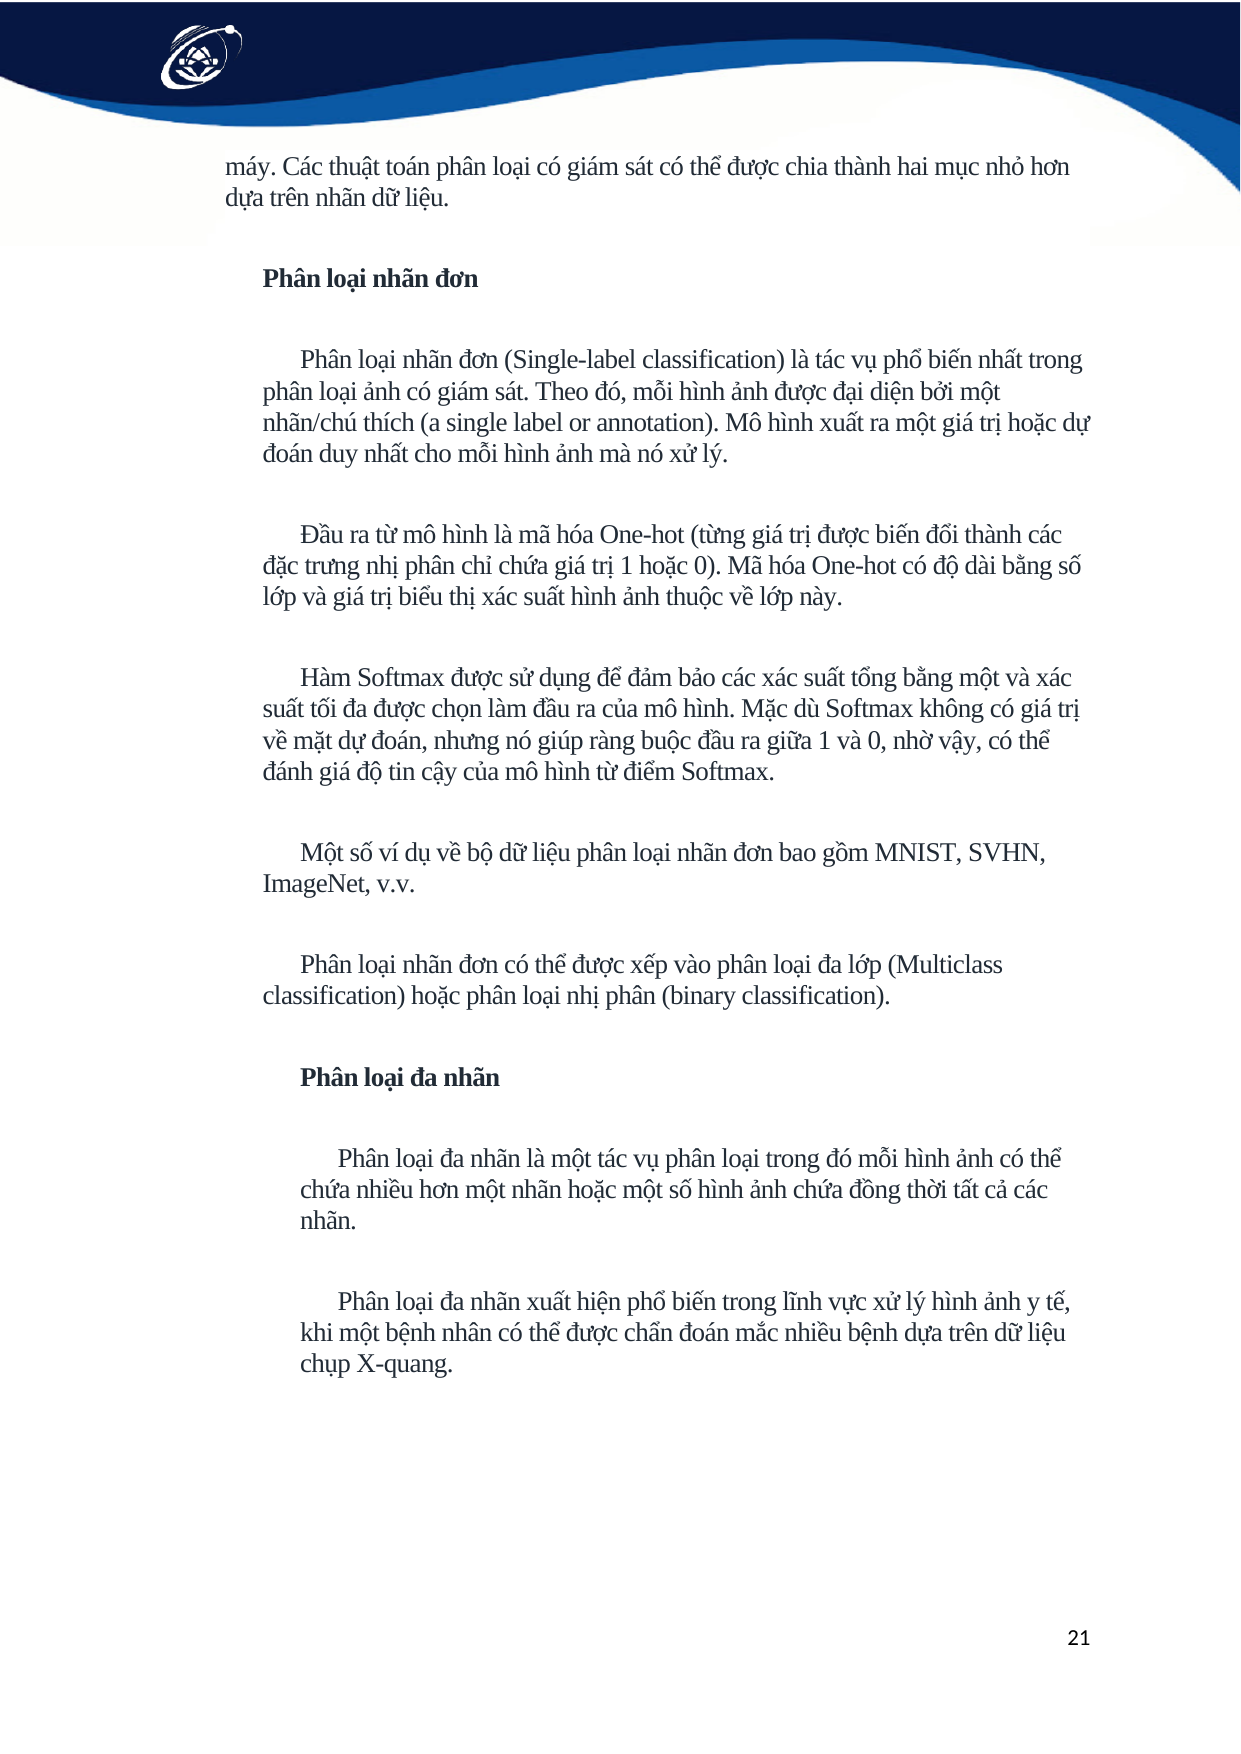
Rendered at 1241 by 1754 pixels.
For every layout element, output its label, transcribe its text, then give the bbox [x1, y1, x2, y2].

text Một số ví dụ về bộ dữ liệu phân loại nhãn đơn bao gồm MNIST, SVHN, ImageNet, v.v. [262, 836, 1090, 898]
text Phân loại nhãn đơn [225, 262, 1090, 293]
text Đầu ra từ mô hình là mã hóa One-hot (từng giá trị được biến đổi thành các đặc trưng nhị phân chỉ chứa giá trị 1 hoặc 0). Mã hóa One-hot có độ dài bằng số lớp và giá trị biểu thị xác suất hình ảnh thuộc về lớp này. [262, 518, 1090, 611]
text Phân loại đa nhãn [262, 1061, 1090, 1092]
text Phân loại đa nhãn là một tác vụ phân loại trong đó mỗi hình ảnh có thể chứa nhiều hơn một nhãn hoặc một số hình ảnh chứa đồng thời tất cả các nhãn. [300, 1142, 1090, 1235]
text Phân loại nhãn đơn (Single-label classification) là tác vụ phổ biến nhất trong phân loại ảnh có giám sát. Theo đó, mỗi hình ảnh được đại diện bởi một nhãn/chú thích (a single label or annotation). Mô hình xuất ra một giá trị hoặc dự đoán duy nhất cho mỗi hình ảnh mà nó xử lý. [262, 343, 1090, 468]
text Phân loại đa nhãn xuất hiện phổ biến trong lĩnh vực xử lý hình ảnh y tế, khi một bệnh nhân có thể được chẩn đoán mắc nhiều bệnh dựa trên dữ liệu chụp X-quang. [300, 1285, 1090, 1379]
picture [0, 2, 1241, 246]
text Hàm Softmax được sử dụng để đảm bảo các xác suất tổng bằng một và xác suất tối đa được chọn làm đầu ra của mô hình. Mặc dù Softmax không có giá trị về mặt dự đoán, nhưng nó giúp ràng buộc đầu ra giữa 1 và 0, nhờ vậy, có thể đánh giá độ tin cậy của mô hình từ điểm Softmax. [262, 661, 1090, 786]
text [225, 150, 1090, 212]
text Phân loại nhãn đơn có thể được xếp vào phân loại đa lớp (Multiclass classification) hoặc phân loại nhị phân (binary classification). [262, 948, 1090, 1011]
